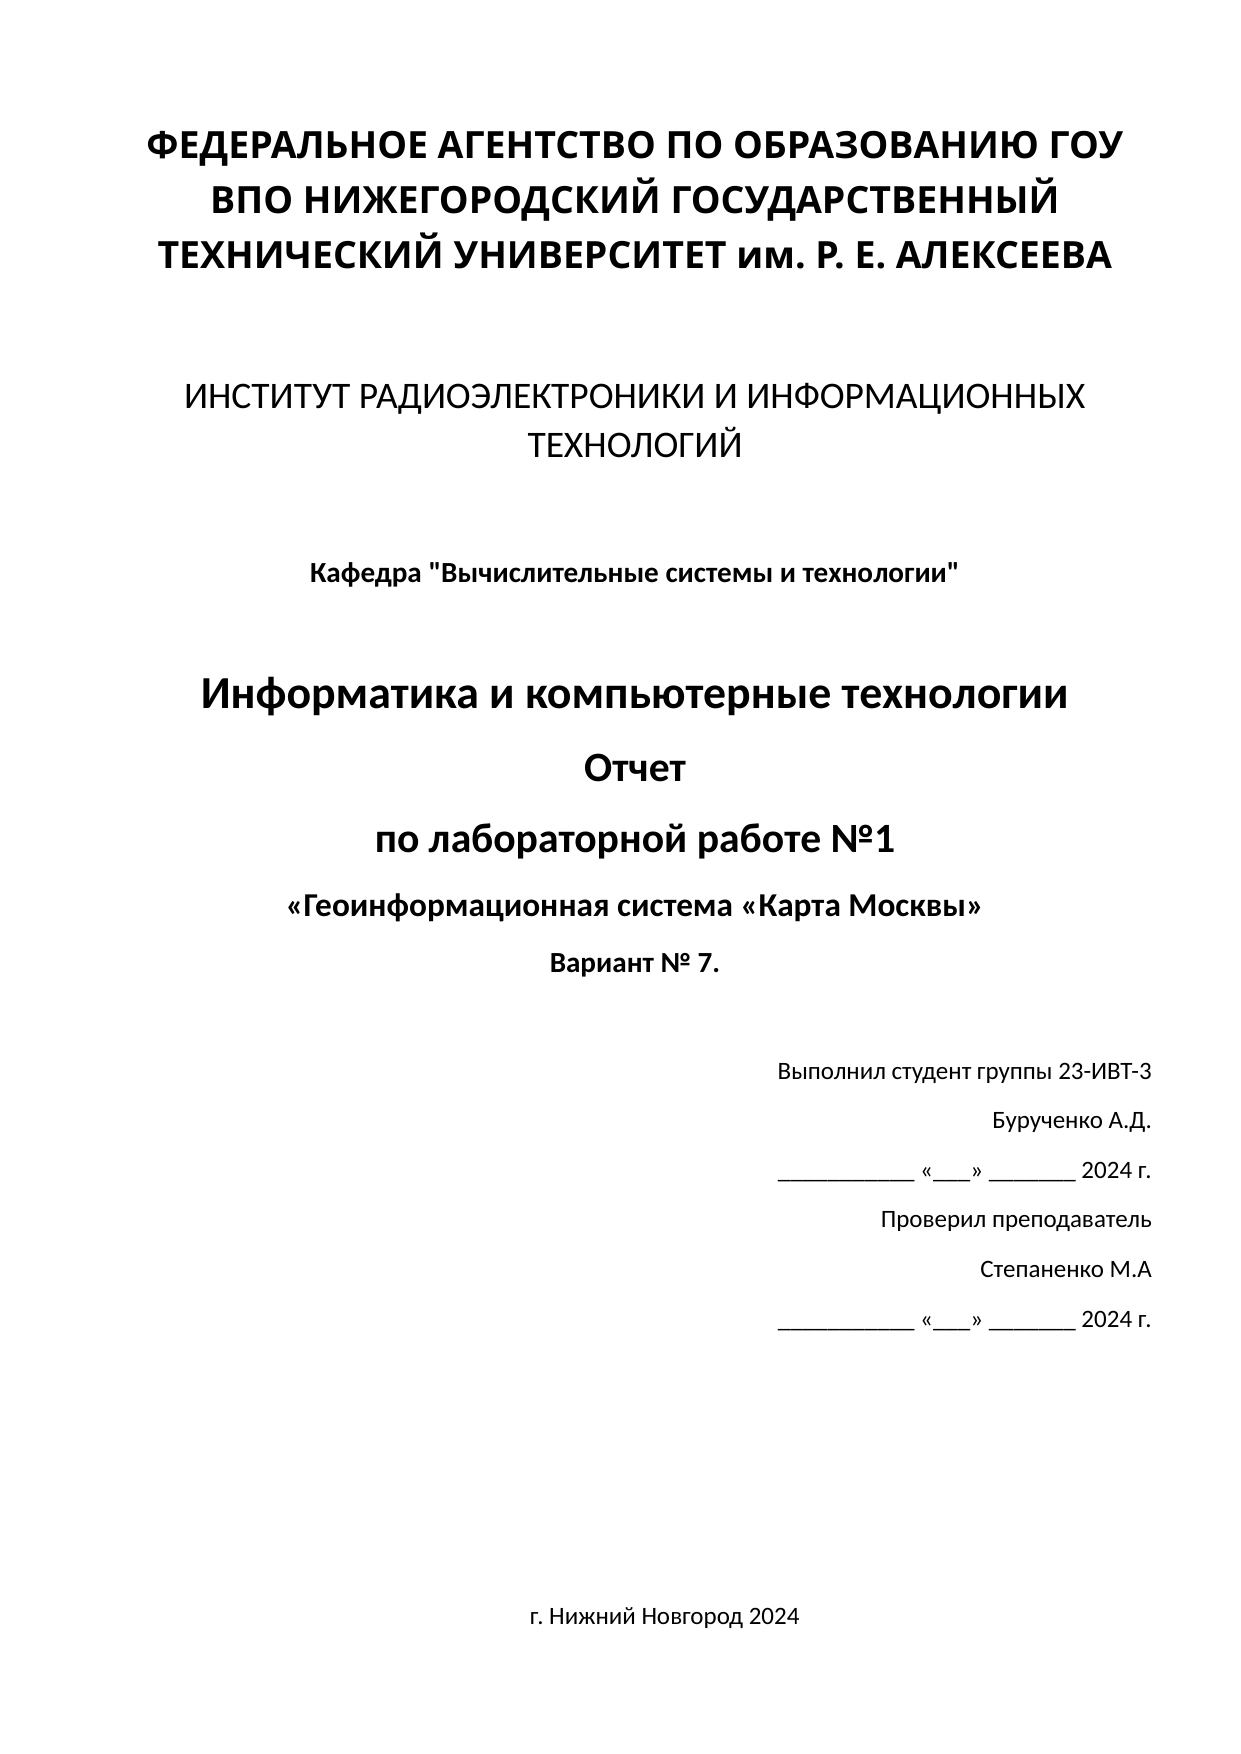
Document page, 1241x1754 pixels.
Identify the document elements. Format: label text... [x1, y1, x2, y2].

text г. Нижний Новгород 2024 [177, 1600, 1152, 1631]
text ___________ «___» _______ 2024 г. [118, 1303, 1152, 1333]
text по лабораторной работе №1 [118, 812, 1152, 863]
text Отчет [118, 741, 1152, 792]
text Информатика и компьютерные технологии [118, 664, 1152, 720]
text Кафедра "Вычислительные системы и технологии" [118, 554, 1152, 589]
text Вариант № 7. [118, 944, 1152, 980]
text ___________ «___» _______ 2024 г. [118, 1154, 1152, 1184]
text ФЕДЕРАЛЬНОЕ АГЕНТСТВО ПО ОБРАЗОВАНИЮ ГОУ ВПО НИЖЕГОРОДСКИЙ ГОСУДАРСТВЕННЫЙ ТЕХНИЧЕСКИЙ УНИВЕРСИТЕТ им. Р. Е. АЛЕКСЕЕВА [118, 118, 1152, 279]
text ИНСТИТУТ РАДИОЭЛЕКТРОНИКИ И ИНФОРМАЦИОННЫХ ТЕХНОЛОГИЙ [118, 372, 1152, 467]
text Выполнил студент группы 23-ИВТ-3 [118, 1055, 1152, 1085]
text Степаненко М.А [118, 1253, 1152, 1284]
text «Геоинформационная система «Карта Москвы» [118, 884, 1152, 925]
text Бурученко А.Д. [118, 1104, 1152, 1135]
text Проверил преподаватель [118, 1203, 1152, 1234]
